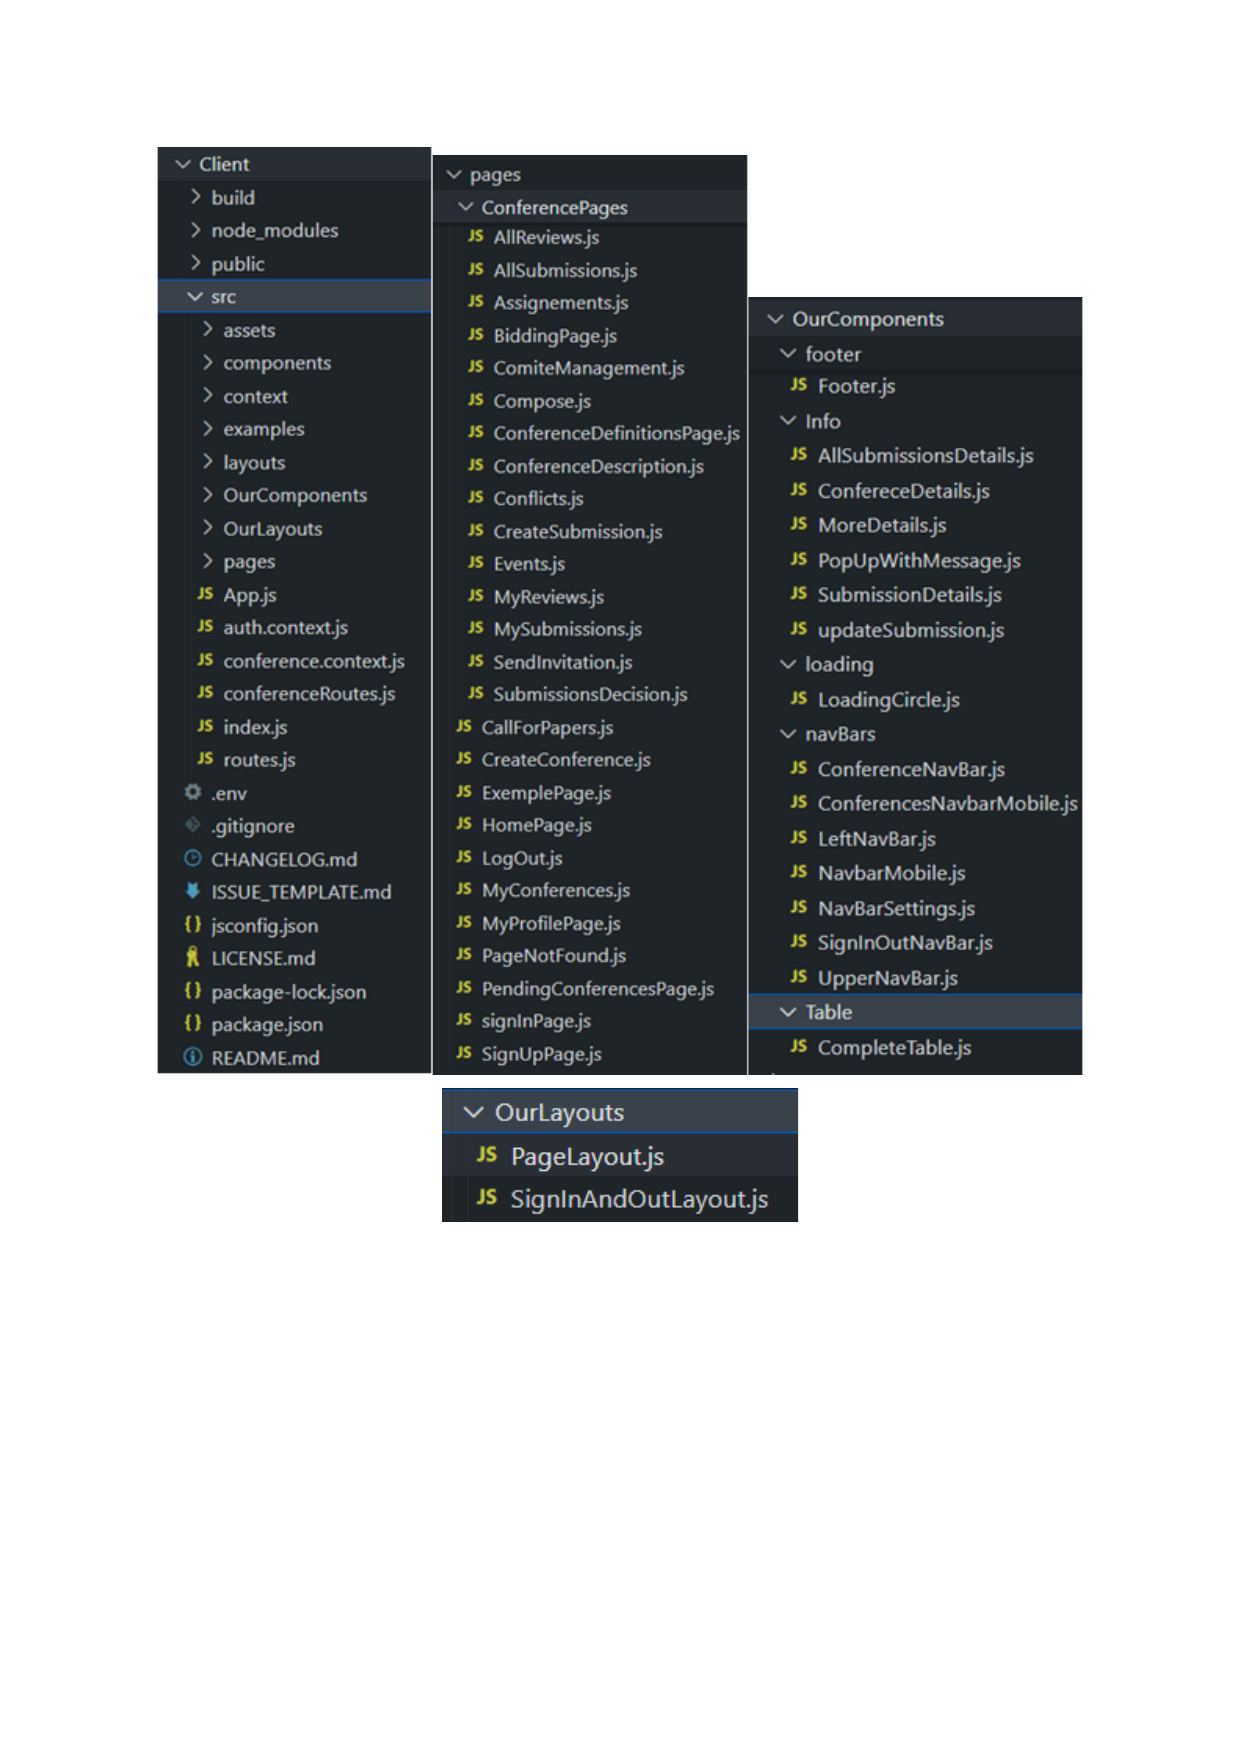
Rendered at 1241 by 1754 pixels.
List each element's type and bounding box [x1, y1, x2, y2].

picture [157, 147, 1083, 1075]
picture [442, 1088, 799, 1222]
